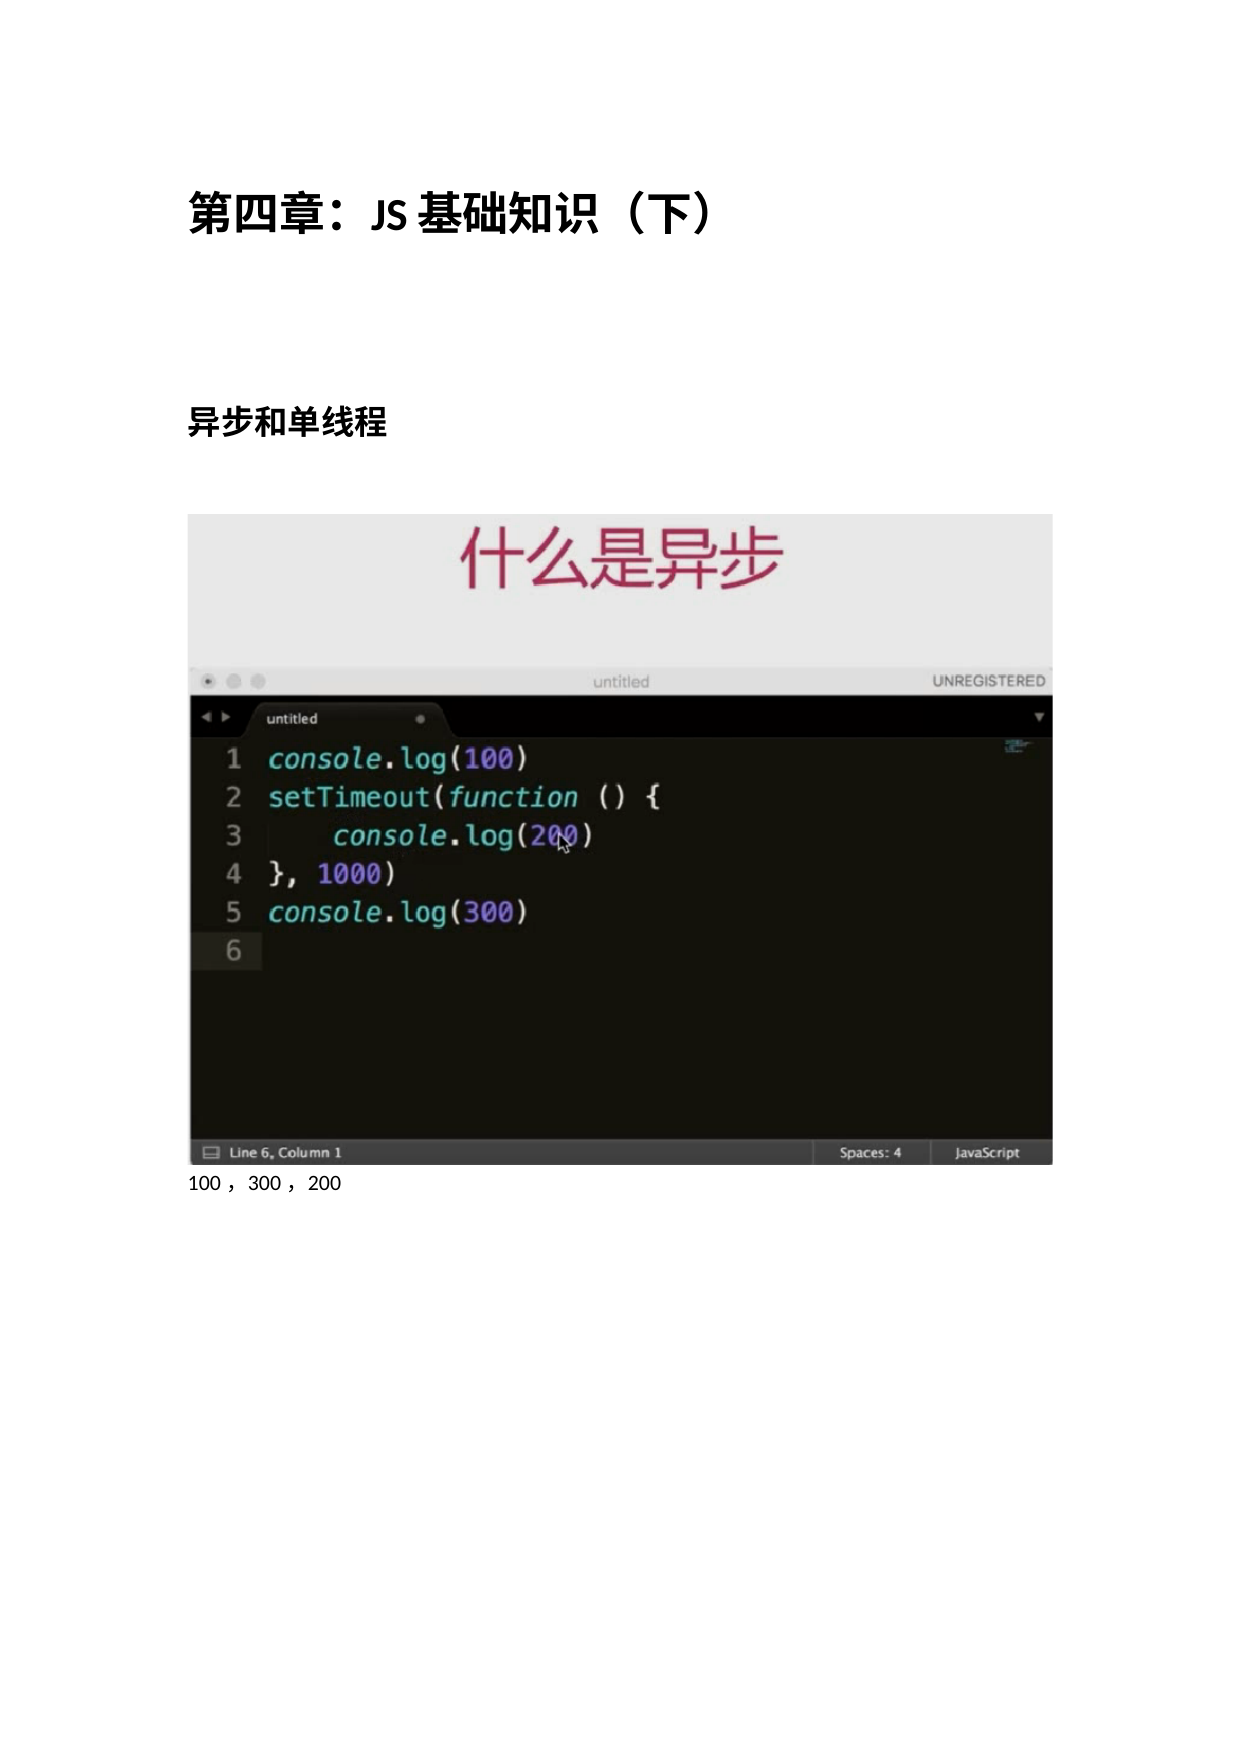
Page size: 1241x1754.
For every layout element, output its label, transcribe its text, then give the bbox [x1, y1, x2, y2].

text 100 ，300 ，200 [187, 1165, 1053, 1197]
subtitle 第四章：JS基础知识（下） [187, 162, 1053, 259]
subtitle 异步和单线程 [187, 387, 1053, 452]
picture [187, 514, 1053, 1165]
